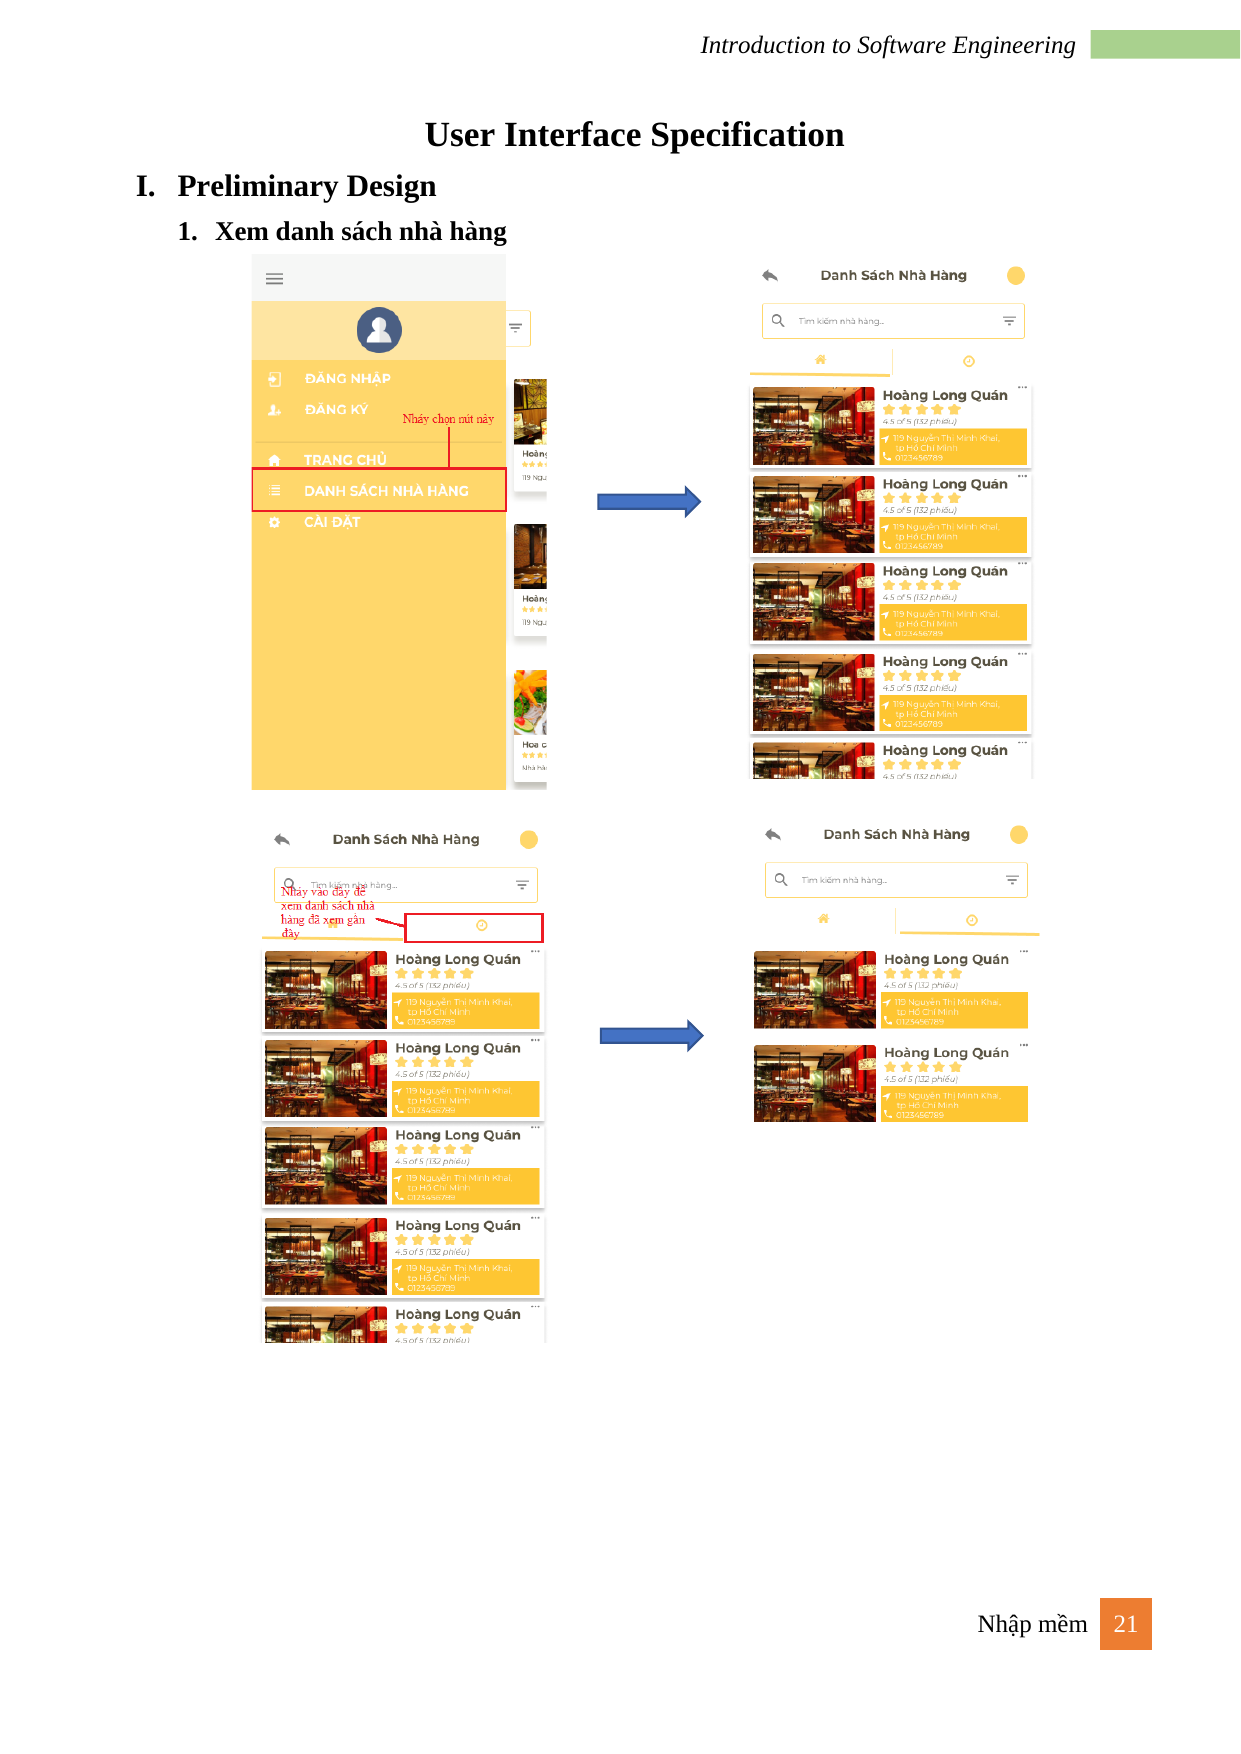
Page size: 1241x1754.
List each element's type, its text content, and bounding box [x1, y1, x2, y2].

picture [257, 817, 553, 1343]
picture [251, 254, 547, 790]
picture [748, 812, 1044, 1338]
list Xem danh sách nhà hàng [177, 215, 1152, 247]
picture [745, 253, 1041, 779]
subtitle User Interface Specification [118, 114, 1152, 154]
list Preliminary Design [156, 167, 1152, 203]
